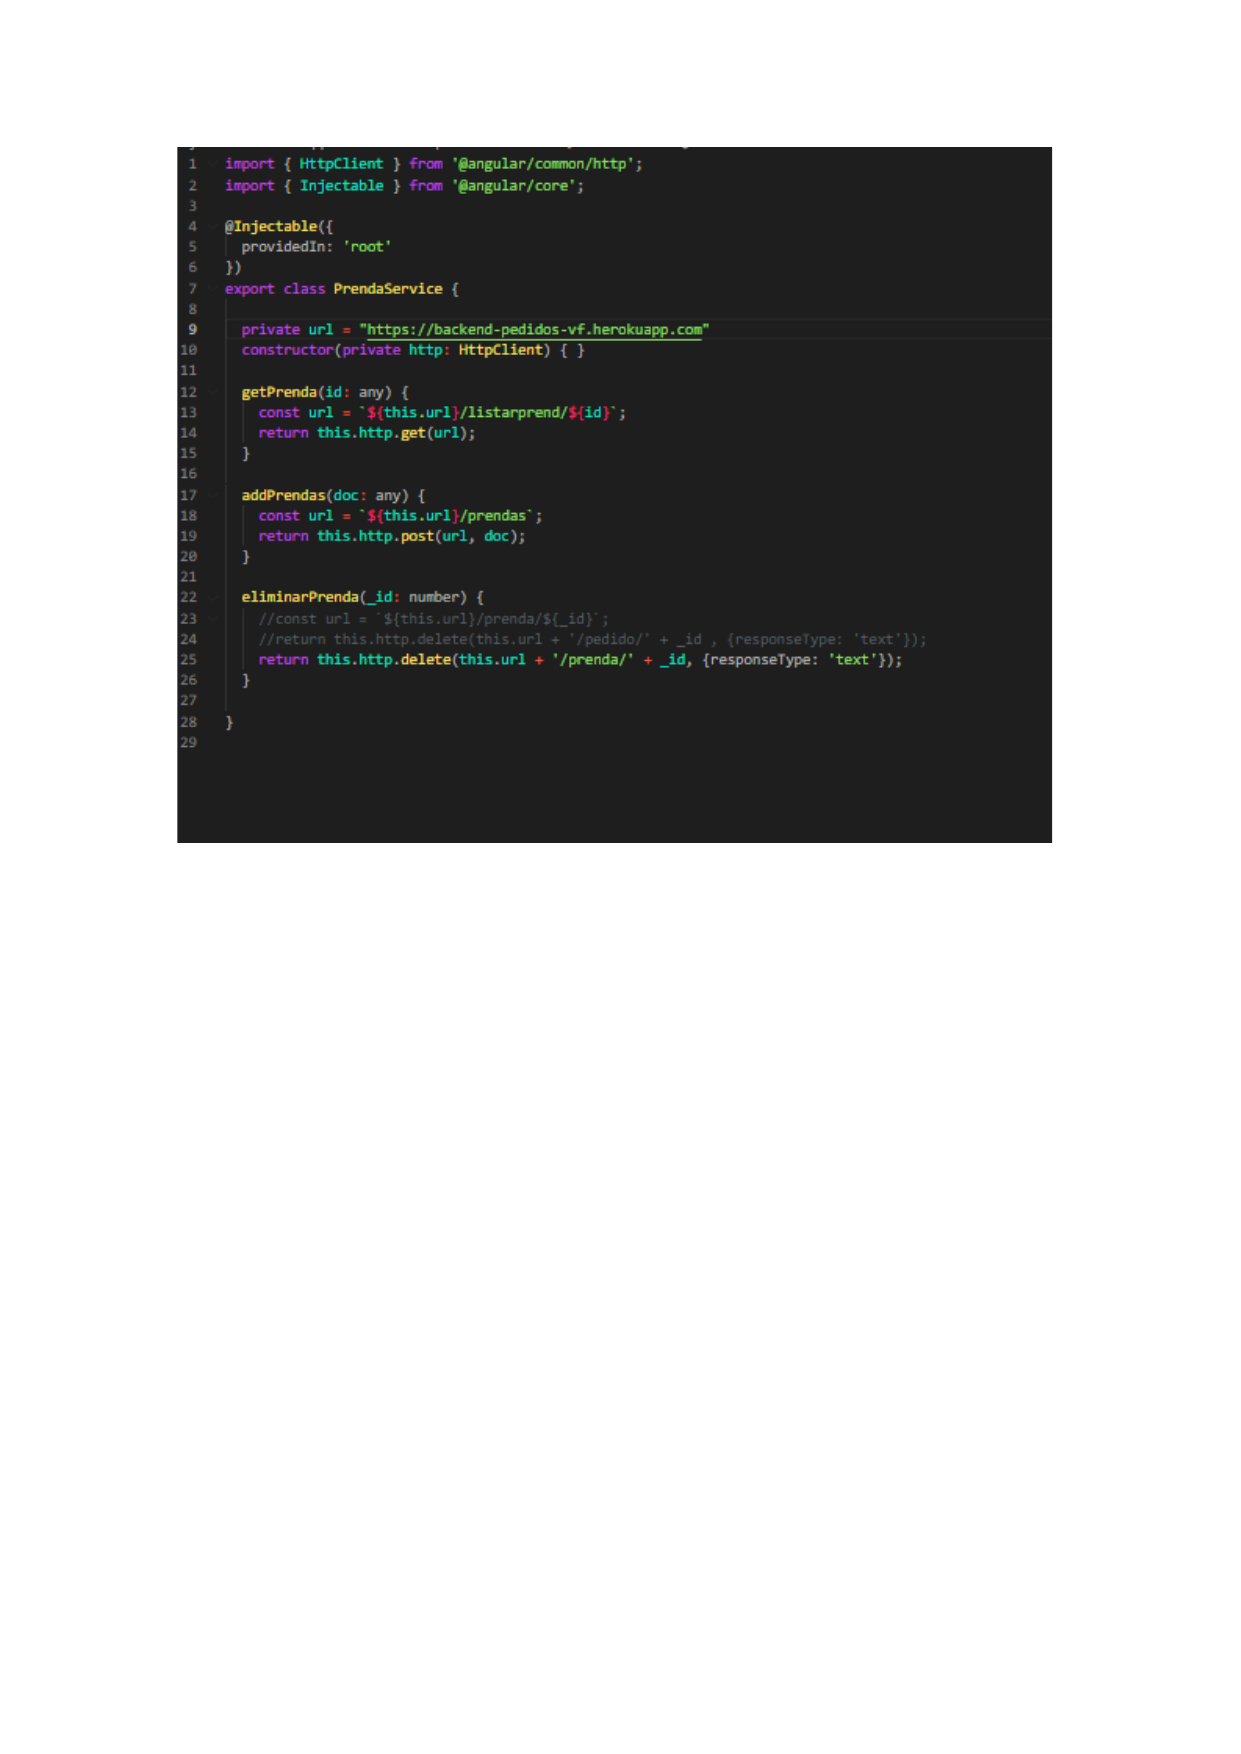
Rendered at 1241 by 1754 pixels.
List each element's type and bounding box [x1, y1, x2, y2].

picture [177, 147, 1053, 843]
